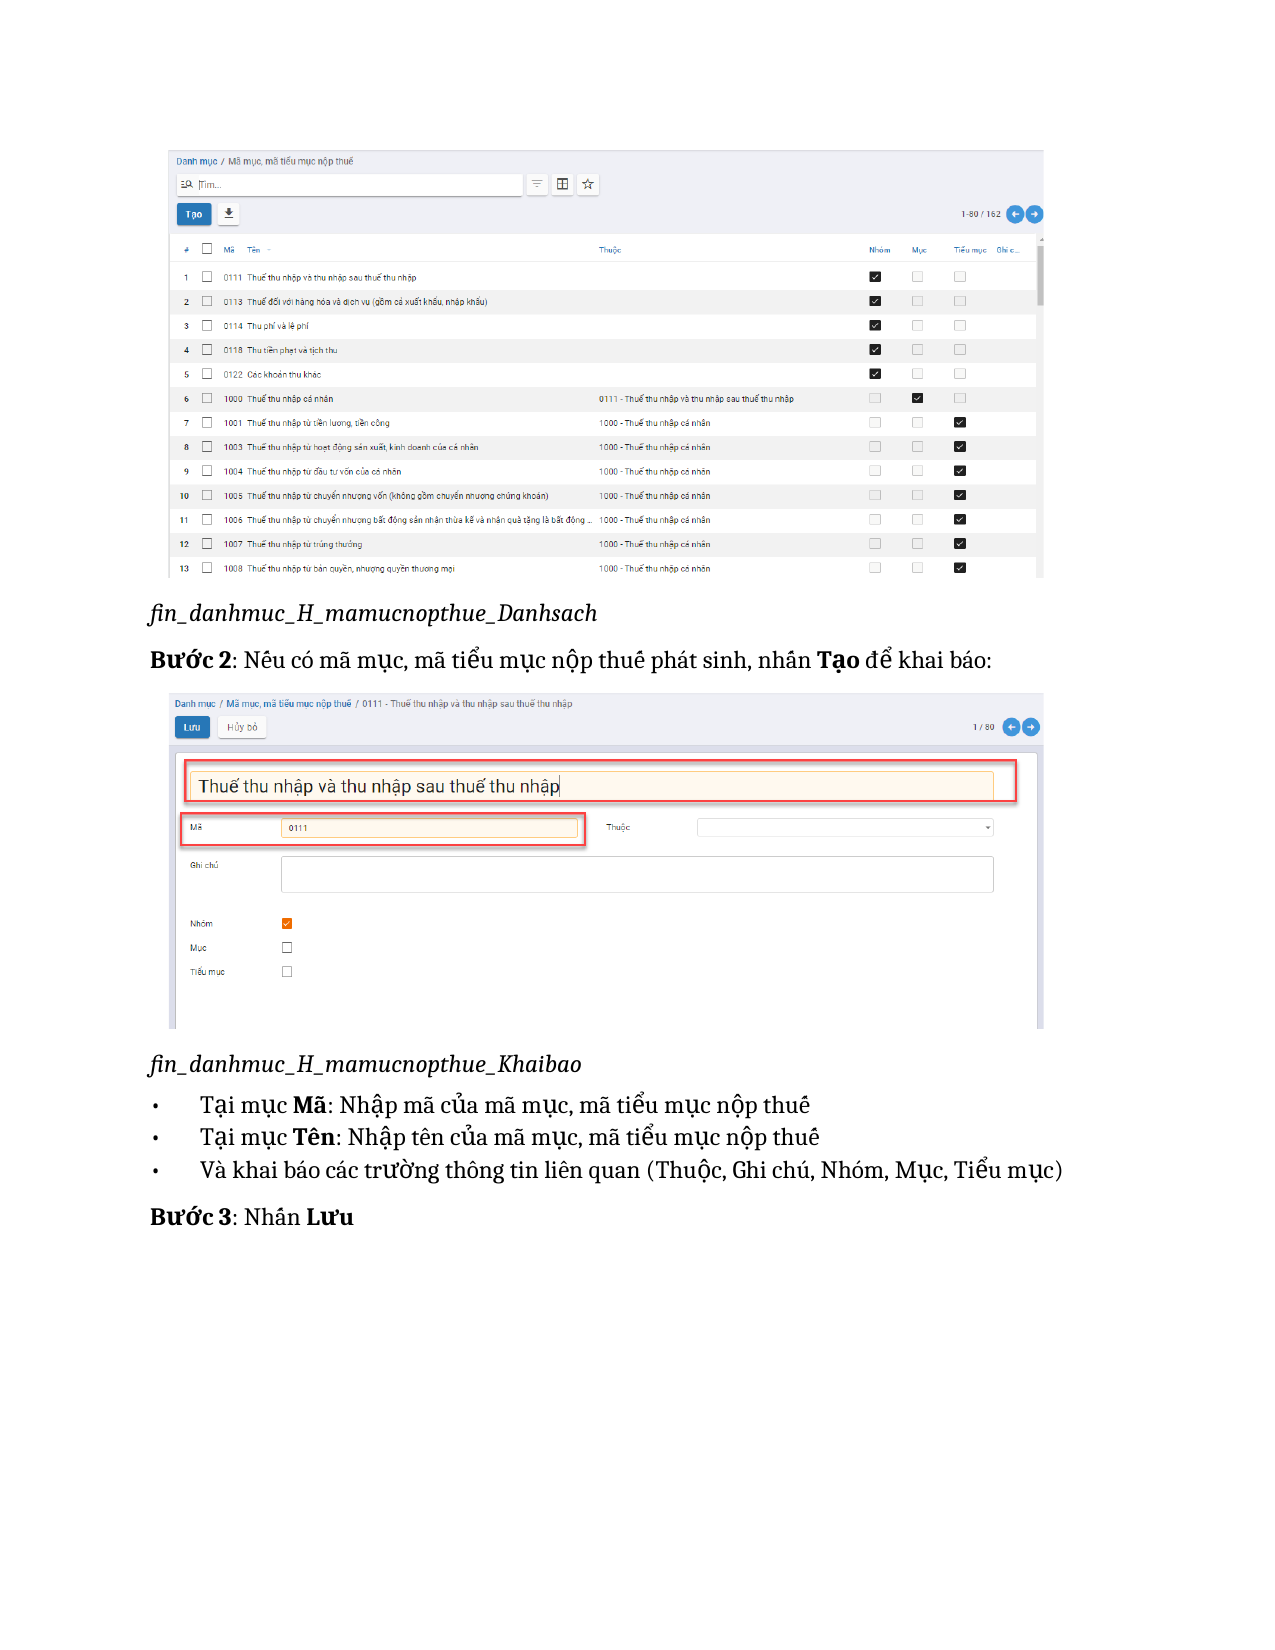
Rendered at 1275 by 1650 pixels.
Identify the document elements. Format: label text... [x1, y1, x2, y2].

list Tại mục Tên: Nhập tên của mã mục, mã tiểu mục nộp thuế [150, 1123, 1125, 1152]
picture [168, 693, 1044, 1029]
text Bước 3: Nhấn Lưu [150, 1203, 1125, 1232]
text fin_danhmuc_H_mamucnopthue_Khaibao [150, 1049, 1125, 1078]
list Và khai báo các trường thông tin liên quan (Thuộc, Ghi chú, Nhóm, Mục, Tiểu mục) [150, 1156, 1125, 1184]
text Bước 2: Nếu có mã mục, mã tiểu mục nộp thuế phát sinh, nhấn Tạo để khai báo: [150, 646, 1125, 675]
picture [168, 150, 1044, 578]
text fin_danhmuc_H_mamucnopthue_Danhsach [150, 599, 1125, 628]
list Tại mục Mã: Nhập mã của mã mục, mã tiểu mục nộp thuế [150, 1091, 1125, 1119]
